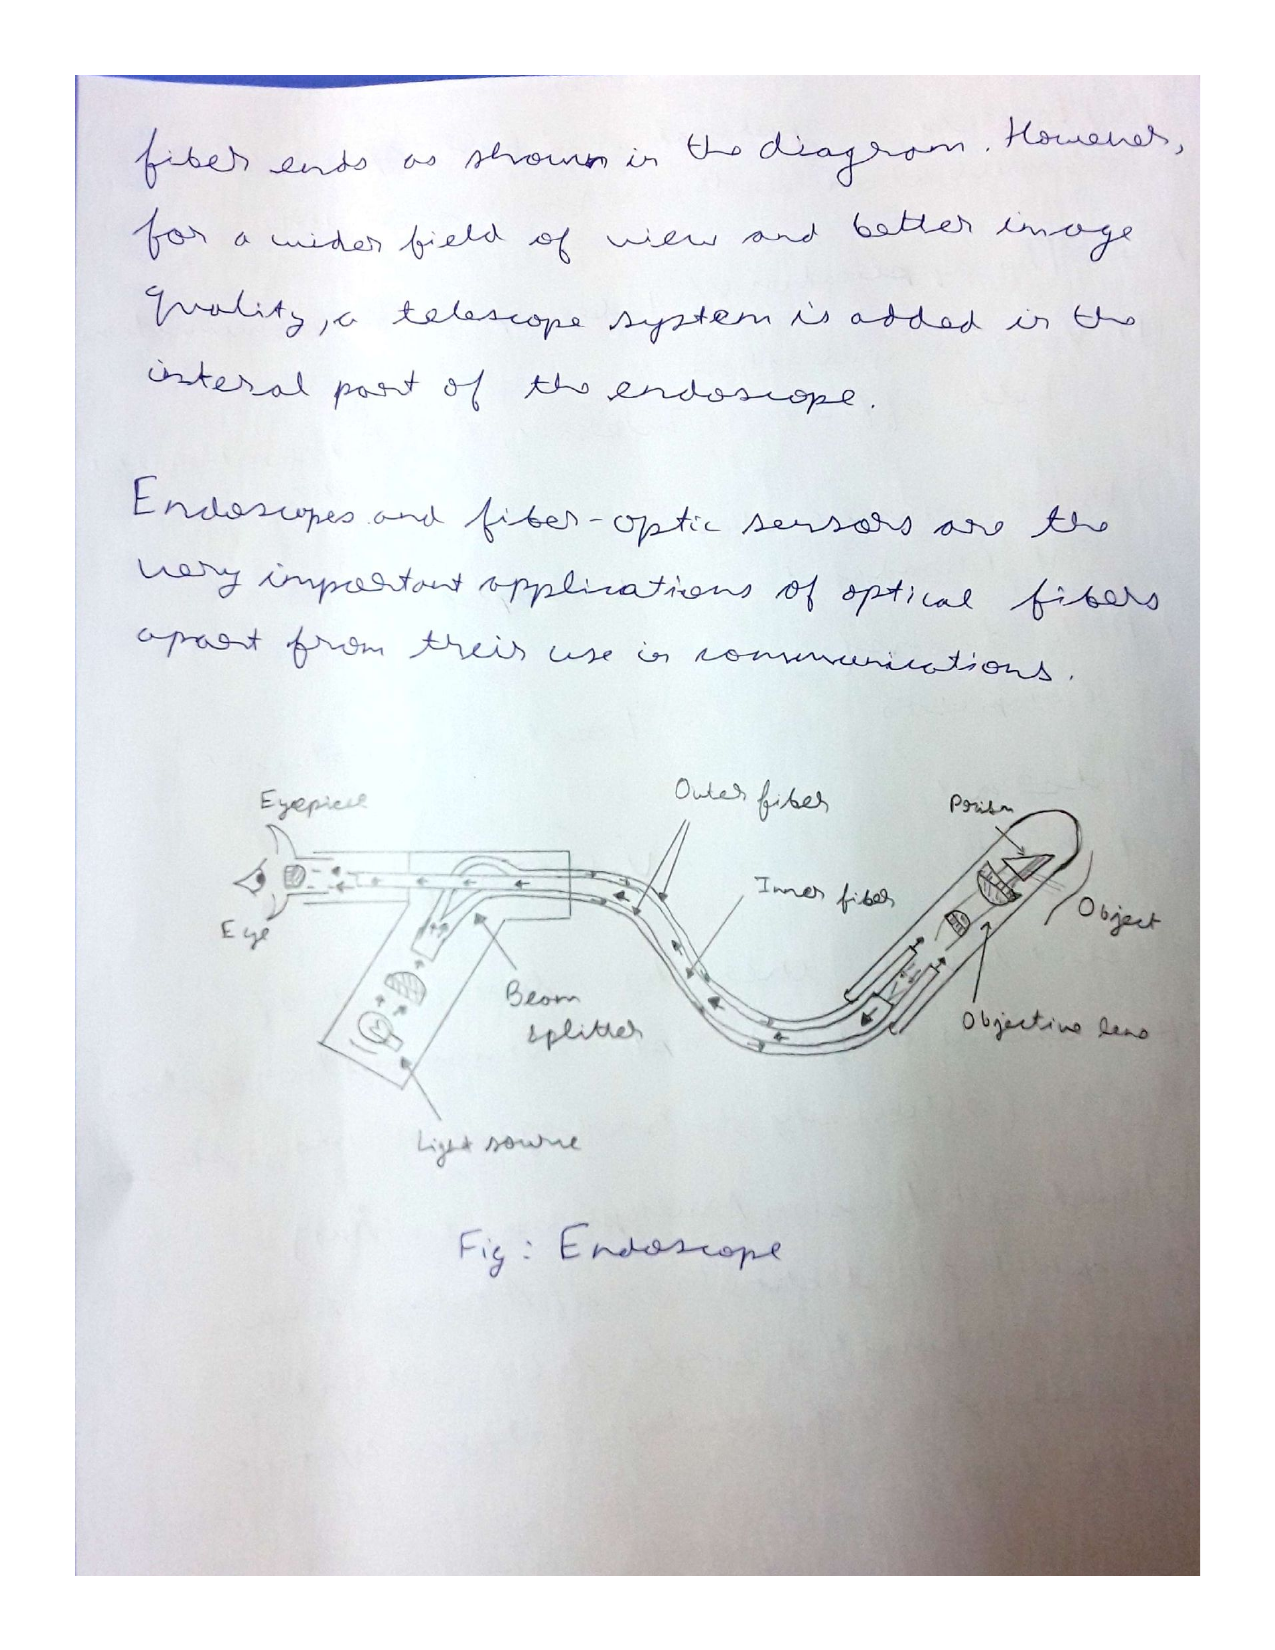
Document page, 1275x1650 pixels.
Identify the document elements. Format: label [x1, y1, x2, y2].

picture [75, 75, 1200, 1576]
